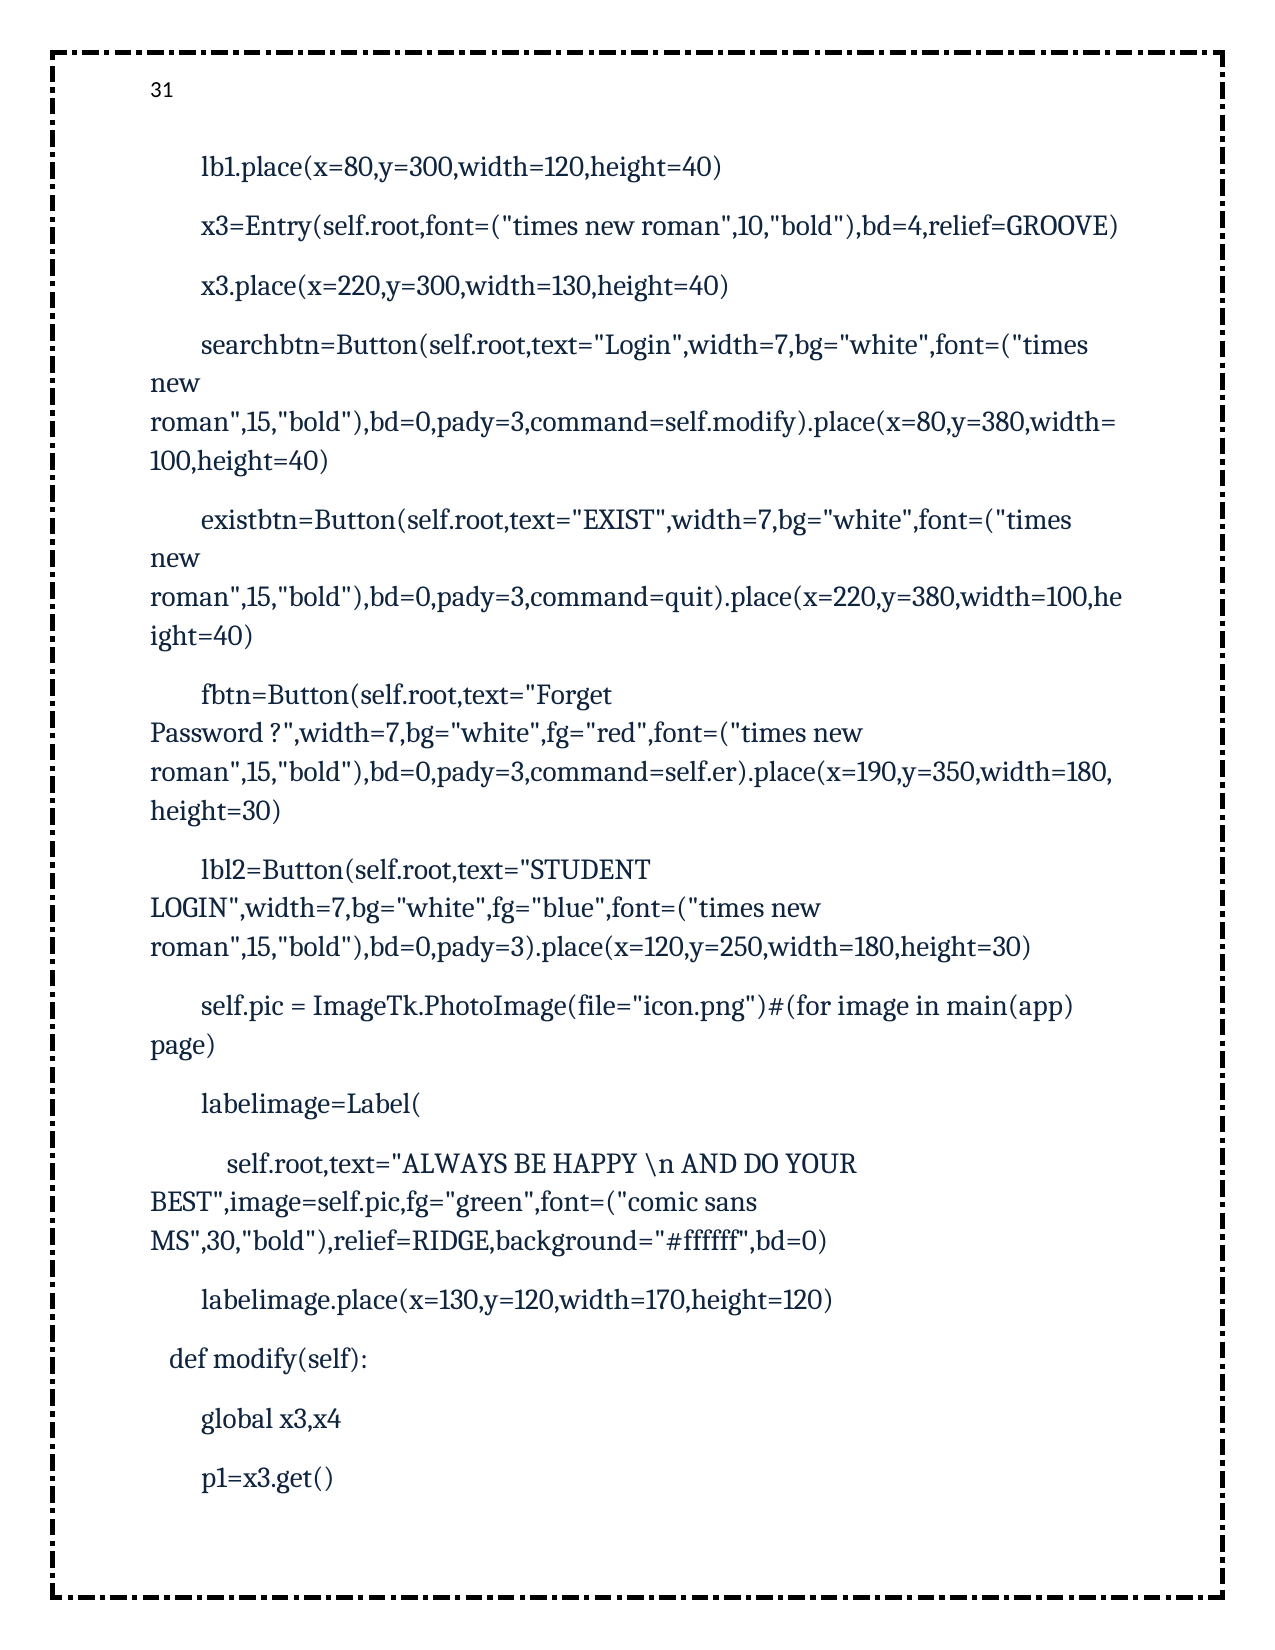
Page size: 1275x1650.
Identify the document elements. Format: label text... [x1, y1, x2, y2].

text global x3,x4 [150, 1402, 1125, 1436]
text self.root,text="ALWAYS BE HAPPY \n AND DO YOUR BEST",image=self.pic,fg="green",font=("comic sans MS",30,"bold"),relief=RIDGE,background="#ffffff",bd=0) [150, 1147, 1125, 1257]
text fbtn=Button(self.root,text="Forget Password ?",width=7,bg="white",fg="red",font=("times new roman",15,"bold"),bd=0,pady=3,command=self.er).place(x=190,y=350,width=180,height=30) [150, 678, 1125, 827]
text x3.place(x=220,y=300,width=130,height=40) [150, 269, 1125, 302]
text self.pic = ImageTk.PhotoImage(file="icon.png")#(for image in main(app) page) [150, 989, 1125, 1062]
text lb1.place(x=80,y=300,width=120,height=40) [150, 150, 1125, 183]
text p1=x3.get() [150, 1461, 1125, 1495]
text def modify(self): [150, 1343, 1125, 1376]
text labelimage.place(x=130,y=120,width=170,height=120) [150, 1283, 1125, 1317]
text searchbtn=Button(self.root,text="Login",width=7,bg="white",font=("times new roman",15,"bold"),bd=0,pady=3,command=self.modify).place(x=80,y=380,width=100,height=40) [150, 328, 1125, 477]
text existbtn=Button(self.root,text="EXIST",width=7,bg="white",font=("times new roman",15,"bold"),bd=0,pady=3,command=quit).place(x=220,y=380,width=100,height=40) [150, 503, 1125, 652]
text labelimage=Label( [150, 1087, 1125, 1121]
text lbl2=Button(self.root,text="STUDENT LOGIN",width=7,bg="white",fg="blue",font=("times new roman",15,"bold"),bd=0,pady=3).place(x=120,y=250,width=180,height=30) [150, 853, 1125, 964]
text x3=Entry(self.root,font=("times new roman",10,"bold"),bd=4,relief=GROOVE) [150, 209, 1125, 243]
